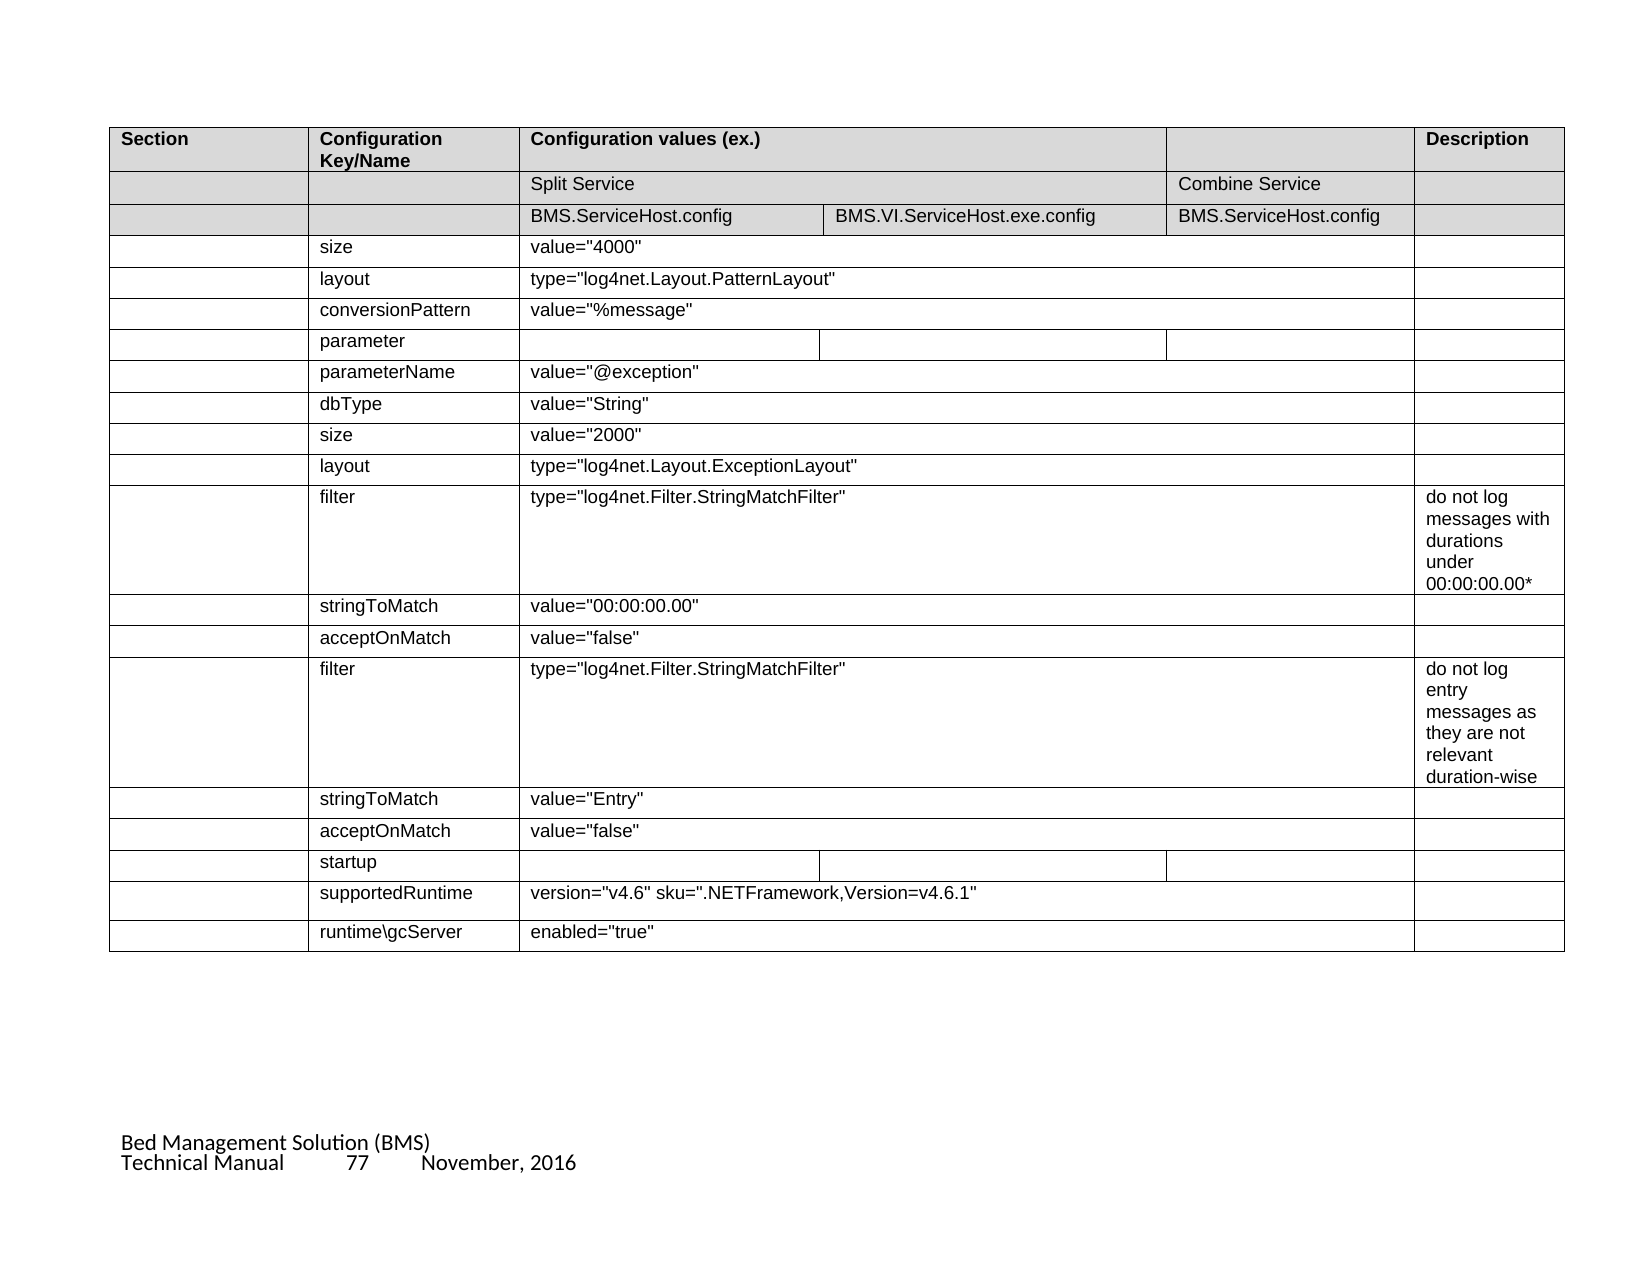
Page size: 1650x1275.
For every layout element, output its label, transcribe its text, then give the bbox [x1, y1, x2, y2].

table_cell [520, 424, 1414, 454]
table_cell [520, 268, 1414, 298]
table_cell Split Service [520, 172, 1166, 204]
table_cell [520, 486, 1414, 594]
table_cell [110, 205, 308, 235]
table_cell BMS.VI.ServiceHost.exe.config [824, 205, 1166, 235]
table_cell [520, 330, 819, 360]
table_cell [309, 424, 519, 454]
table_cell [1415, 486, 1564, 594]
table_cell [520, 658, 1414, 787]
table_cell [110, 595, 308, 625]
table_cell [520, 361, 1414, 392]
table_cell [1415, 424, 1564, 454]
table_cell BMS.ServiceHost.config [520, 205, 823, 235]
table_header [1167, 128, 1414, 171]
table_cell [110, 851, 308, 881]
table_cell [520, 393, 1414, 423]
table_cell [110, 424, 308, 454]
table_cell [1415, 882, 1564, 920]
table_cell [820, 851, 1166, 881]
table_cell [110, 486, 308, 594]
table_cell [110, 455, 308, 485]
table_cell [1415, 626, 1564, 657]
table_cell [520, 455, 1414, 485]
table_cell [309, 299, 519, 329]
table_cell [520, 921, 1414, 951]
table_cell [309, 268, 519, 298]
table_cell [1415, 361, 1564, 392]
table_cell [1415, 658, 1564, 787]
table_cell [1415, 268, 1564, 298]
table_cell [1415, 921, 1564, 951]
table_cell [309, 172, 519, 204]
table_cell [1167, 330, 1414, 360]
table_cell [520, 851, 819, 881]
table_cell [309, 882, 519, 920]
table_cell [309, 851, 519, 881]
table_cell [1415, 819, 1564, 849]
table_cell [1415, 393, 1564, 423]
table_cell [110, 172, 308, 204]
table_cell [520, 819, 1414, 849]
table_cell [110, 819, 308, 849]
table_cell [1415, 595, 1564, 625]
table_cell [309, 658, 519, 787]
table_header Description [1415, 128, 1564, 171]
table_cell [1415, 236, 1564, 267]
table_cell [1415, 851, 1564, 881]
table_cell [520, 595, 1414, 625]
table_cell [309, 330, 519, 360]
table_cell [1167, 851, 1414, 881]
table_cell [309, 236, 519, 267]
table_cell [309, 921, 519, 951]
table_cell BMS.ServiceHost.config [1167, 205, 1414, 235]
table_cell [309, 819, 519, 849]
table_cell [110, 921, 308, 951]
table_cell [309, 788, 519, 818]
table_header Section [110, 128, 308, 171]
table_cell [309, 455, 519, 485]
table_cell [1415, 172, 1564, 204]
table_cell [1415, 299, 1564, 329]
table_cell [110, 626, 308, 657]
table_cell Combine Service [1167, 172, 1414, 204]
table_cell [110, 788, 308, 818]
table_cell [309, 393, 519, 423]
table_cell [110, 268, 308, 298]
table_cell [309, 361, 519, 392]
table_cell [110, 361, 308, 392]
table_cell [309, 205, 519, 235]
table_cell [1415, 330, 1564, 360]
table_header Configuration Key/Name [309, 128, 519, 171]
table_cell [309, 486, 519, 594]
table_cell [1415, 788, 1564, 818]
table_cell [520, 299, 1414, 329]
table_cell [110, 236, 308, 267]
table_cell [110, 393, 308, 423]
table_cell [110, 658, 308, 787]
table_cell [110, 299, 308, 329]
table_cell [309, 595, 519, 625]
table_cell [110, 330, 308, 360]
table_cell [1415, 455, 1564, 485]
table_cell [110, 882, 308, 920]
table_header Configuration values (ex.) [520, 128, 1166, 171]
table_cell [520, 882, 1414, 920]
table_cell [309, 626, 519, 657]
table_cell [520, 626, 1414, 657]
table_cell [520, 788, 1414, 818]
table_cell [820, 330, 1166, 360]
table_cell [1415, 205, 1564, 235]
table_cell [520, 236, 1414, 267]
